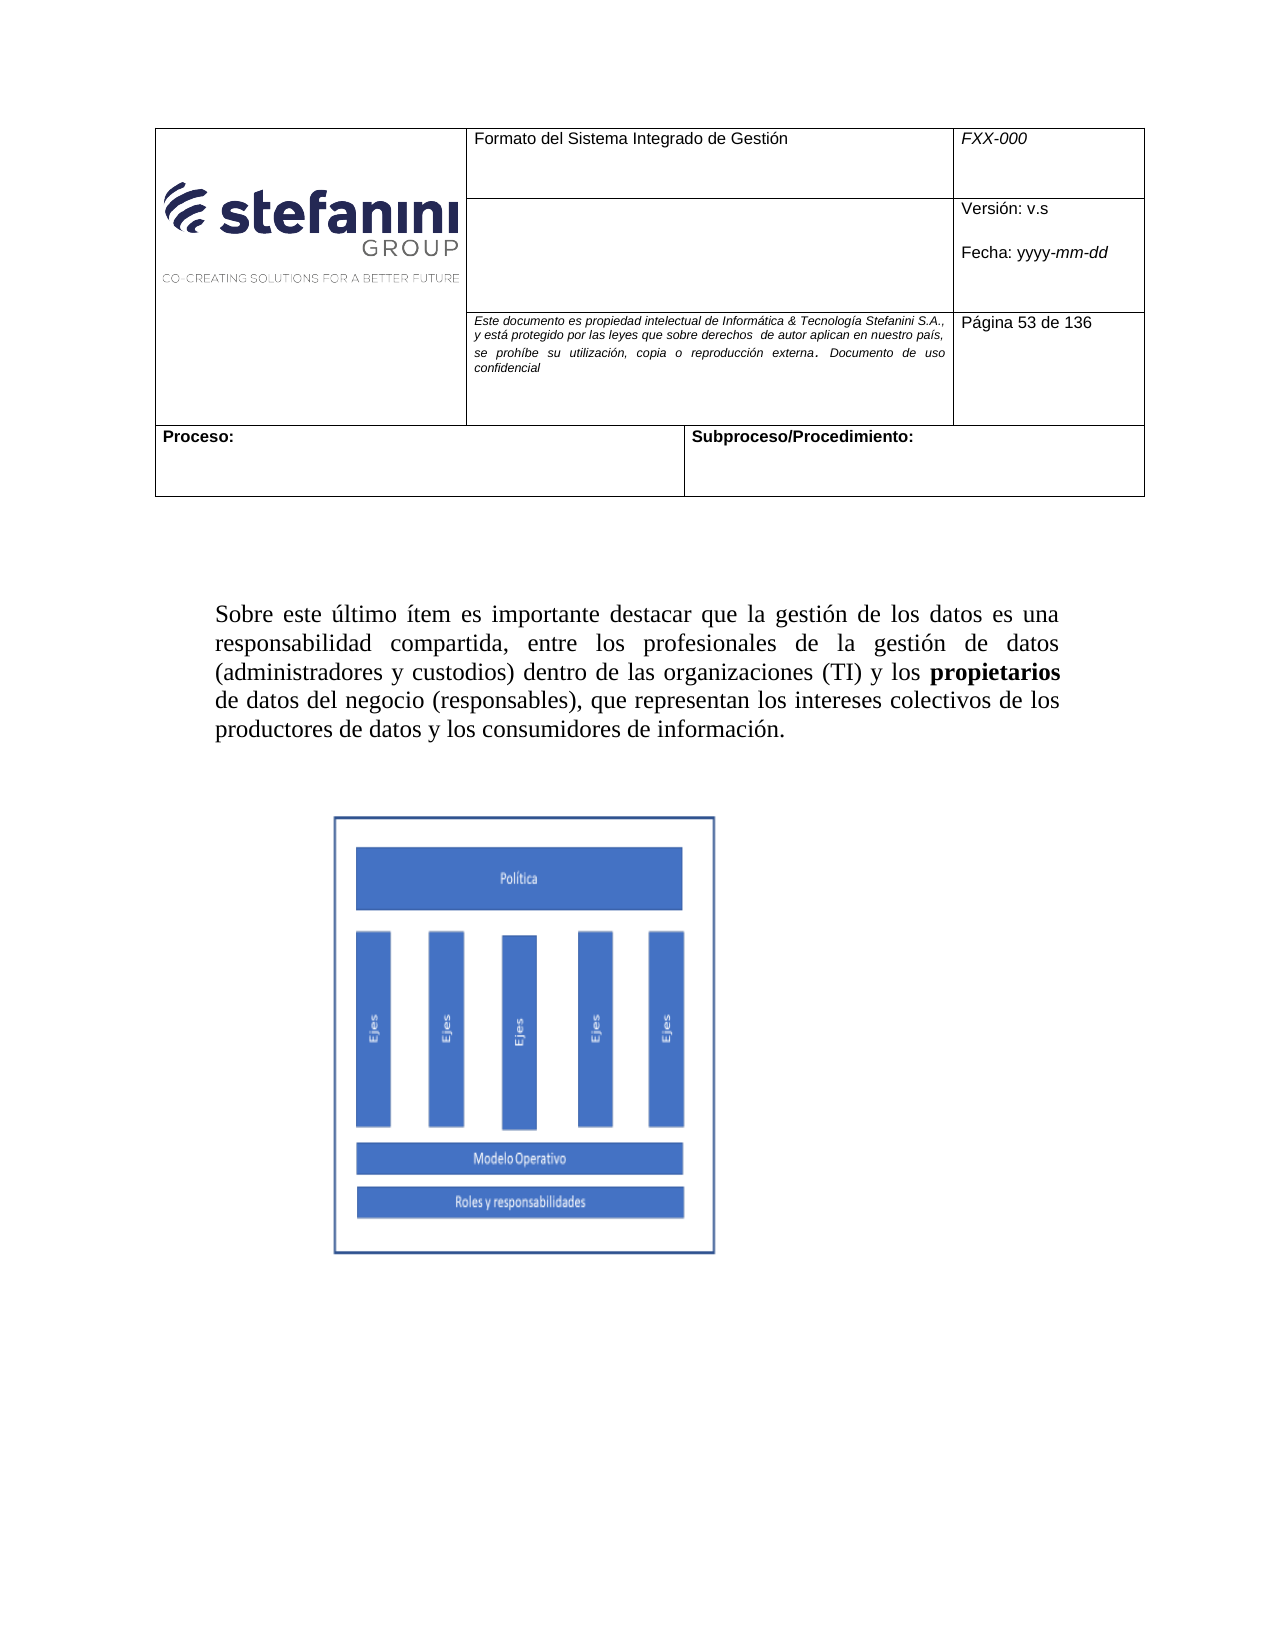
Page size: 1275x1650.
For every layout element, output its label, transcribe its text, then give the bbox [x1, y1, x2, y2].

picture [162, 182, 460, 286]
text Sobre este último ítem es importante destacar que la gestión de los datos es una responsabilidad compartida, entre los profesionales de la gestión de datos (administradores y custodios) dentro de las organizaciones (TI) y los propietarios de datos del negocio (responsables), que representan los intereses colectivos de los productores de datos y los consumidores de información. [215, 599, 1060, 743]
picture [196, 768, 857, 1297]
